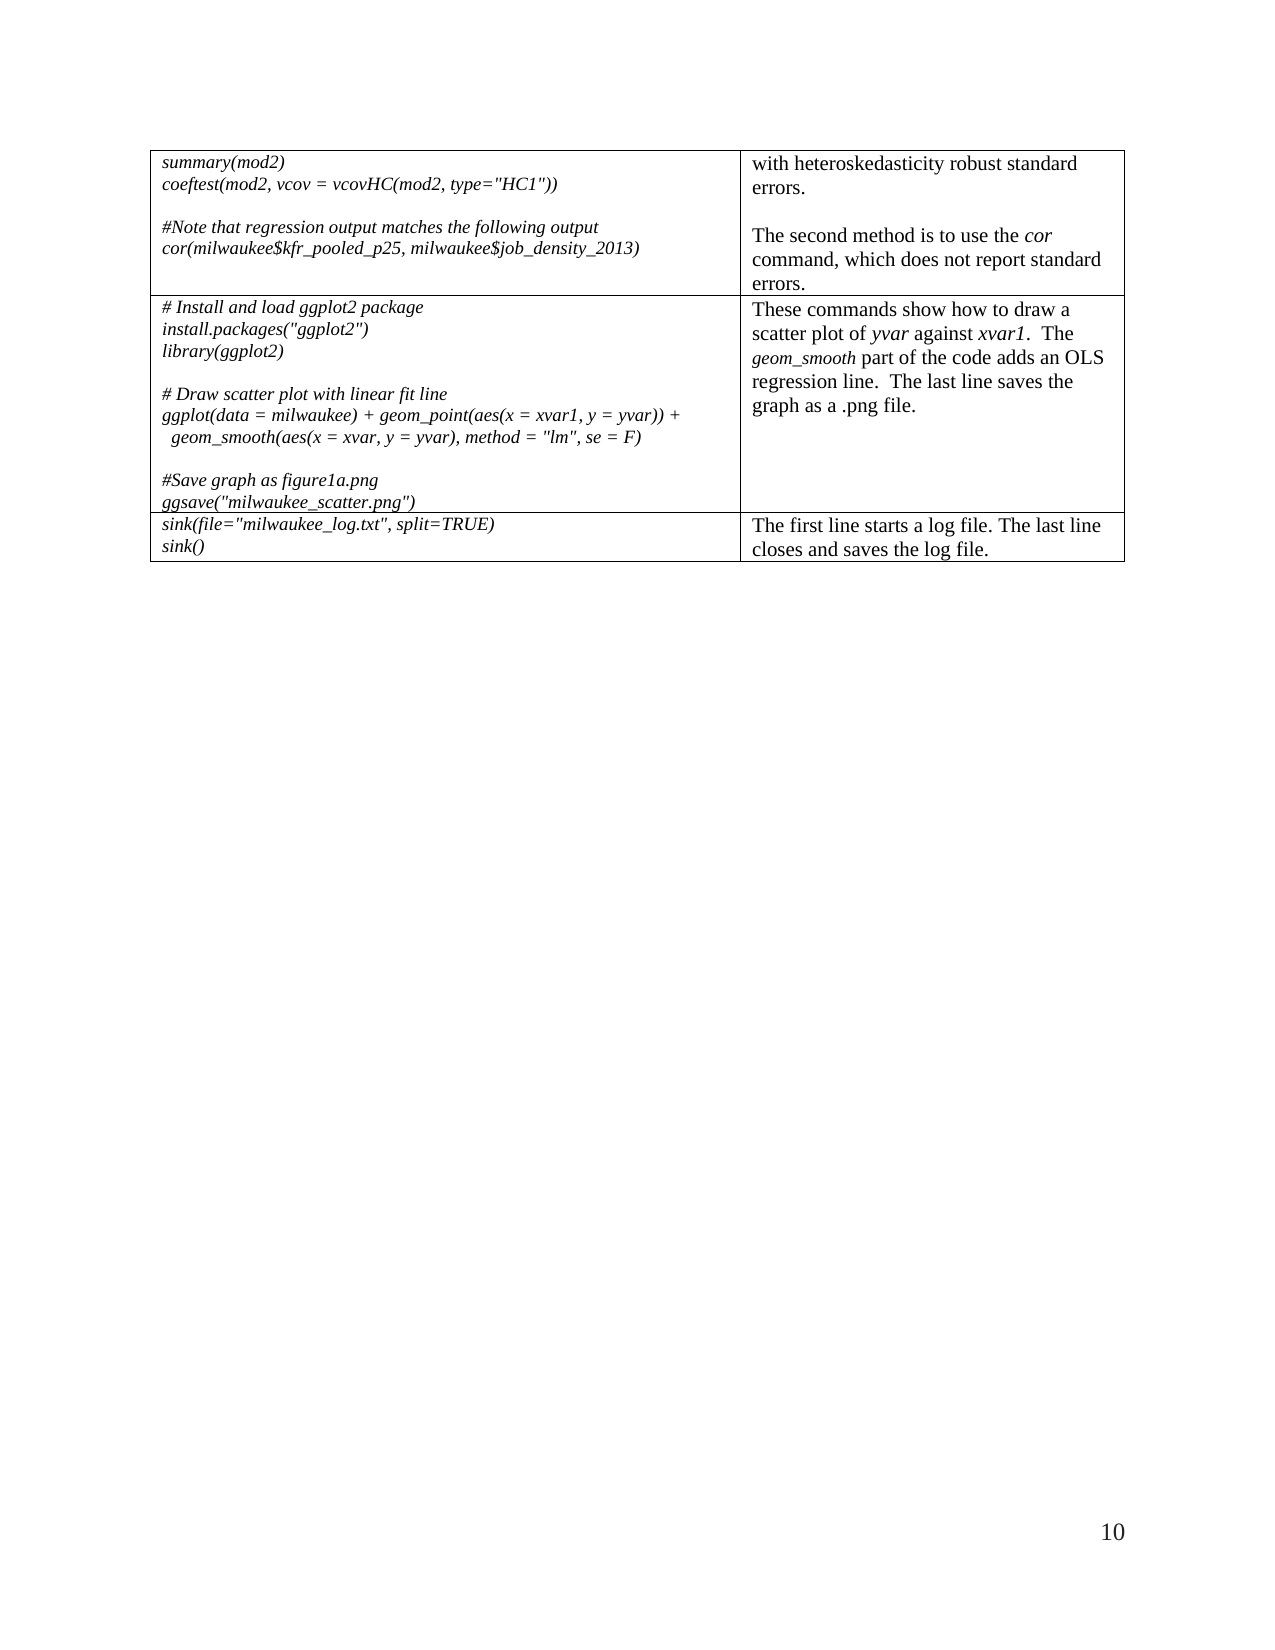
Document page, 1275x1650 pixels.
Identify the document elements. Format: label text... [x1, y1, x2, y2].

table_cell The first line starts a log file. The last line closes and saves the log file. [741, 513, 1124, 561]
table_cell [741, 151, 1124, 295]
table_cell # Install and load ggplot2 package install.packages("ggplot2") library(ggplot2) # Draw scatter plot with linear fit line ggplot(data = milwaukee) + geom_point(aes(x = xvar1, y = yvar)) + geom_smooth(aes(x = xvar, y = yvar), method = "lm", se = F) #Save graph as figure1a.png ggsave("milwaukee_scatter.png") [151, 296, 740, 512]
table_cell These commands show how to draw a scatter plot of yvar against xvar1. The geom_smooth part of the code adds an OLS regression line. The last line saves the graph as a .png file. [741, 296, 1124, 512]
table_cell sink(file="milwaukee_log.txt", split=TRUE) sink() [151, 513, 740, 561]
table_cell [151, 151, 740, 295]
